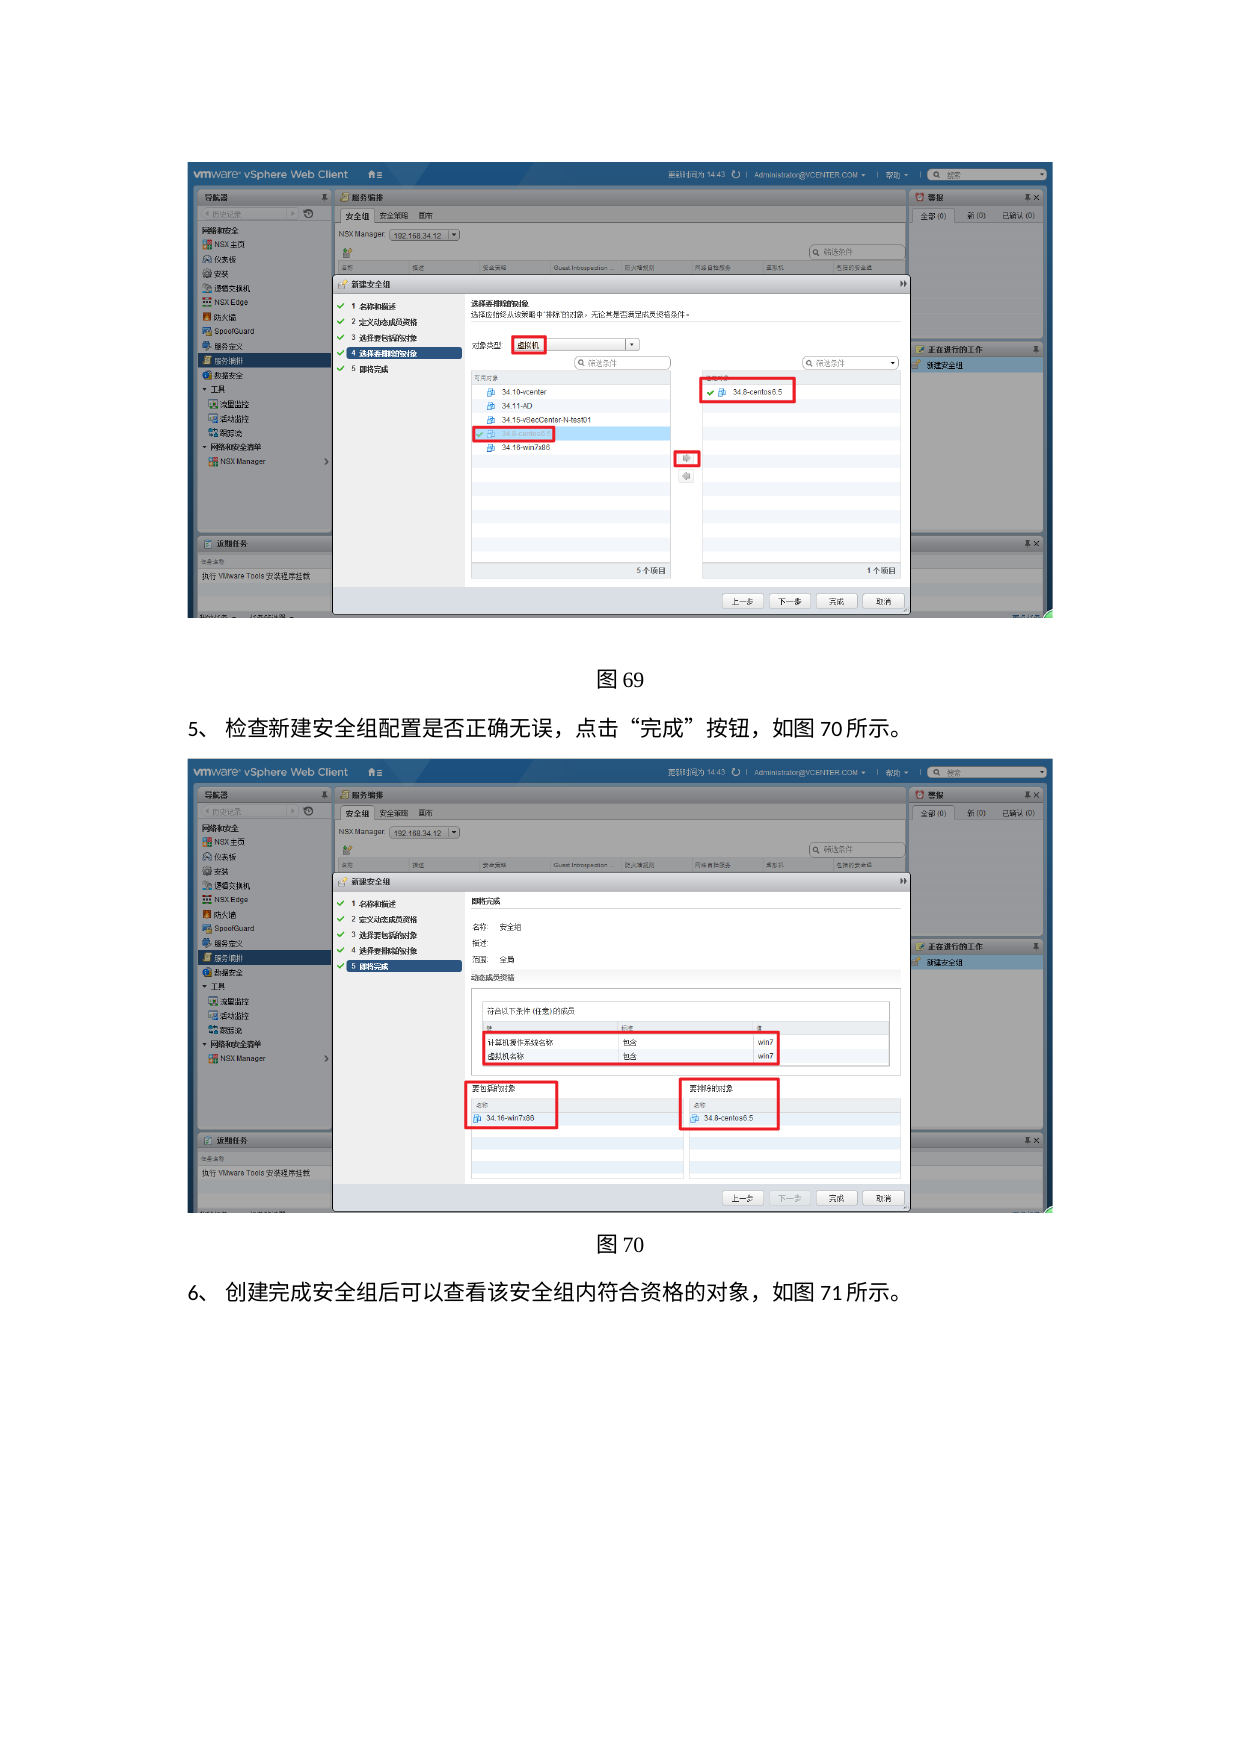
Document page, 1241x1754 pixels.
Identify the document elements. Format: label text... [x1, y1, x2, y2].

list 创建完成安全组后可以查看该安全组内符合资格的对象，如图71所示。 [187, 1275, 1053, 1307]
text 图70 [187, 1226, 1053, 1259]
list 检查新建安全组配置是否正确无误，点击“完成”按钮，如图70所示。 [187, 710, 1053, 743]
picture [187, 758, 1053, 1213]
picture [187, 162, 1053, 618]
text 图69 [187, 662, 1053, 694]
